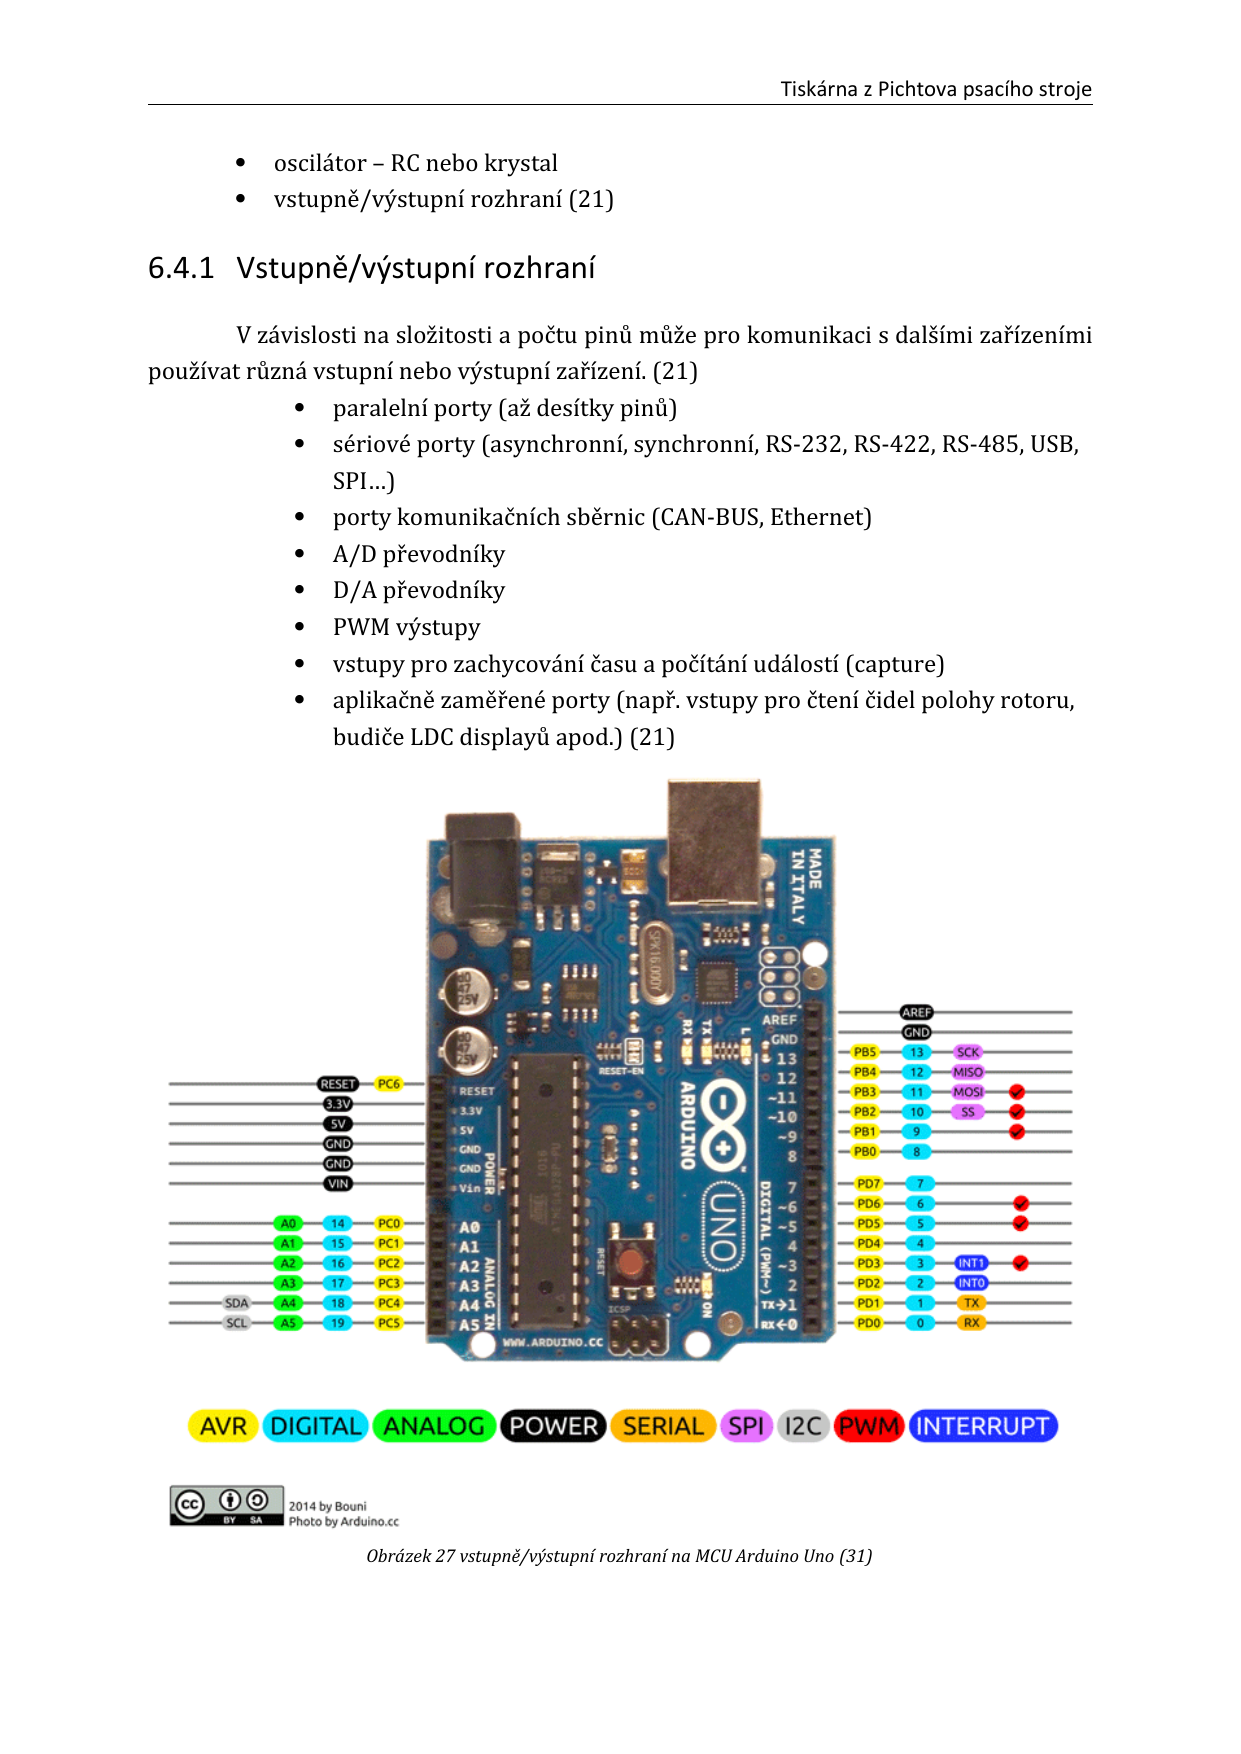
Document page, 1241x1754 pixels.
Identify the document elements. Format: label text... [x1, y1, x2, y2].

subtitle Vstupně/výstupní rozhraní [148, 246, 1093, 286]
list vstupně/výstupní rozhraní [236, 184, 1093, 213]
list sériové porty (asynchronní, synchronní, RS-232, RS-422, RS-485, USB, SPI…) [295, 429, 1093, 495]
list A/D převodníky [295, 539, 1093, 568]
text V závislosti na složitosti a počtu pinů může pro komunikaci s dalšími zařízeními používat různá vstupní nebo výstupní zařízení. [148, 319, 1093, 385]
text Obrázek 27 vstupně/výstupní rozhraní na MCU Arduino Uno [148, 1544, 1093, 1566]
list paralelní porty (až desítky pinů) [295, 392, 1093, 422]
list oscilátor – RC nebo krystal [236, 148, 1093, 177]
list PWM výstupy [295, 612, 1093, 641]
list porty komunikačních sběrnic (CAN-BUS, Ethernet) [295, 502, 1093, 531]
picture [167, 770, 1074, 1537]
list vstupy pro zachycování času a počítání událostí (capture) [295, 648, 1093, 678]
list aplikačně zaměřené porty (např. vstupy pro čtení čidel polohy rotoru, budiče LDC displayů apod.) [295, 685, 1093, 751]
list D/A převodníky [295, 575, 1093, 604]
